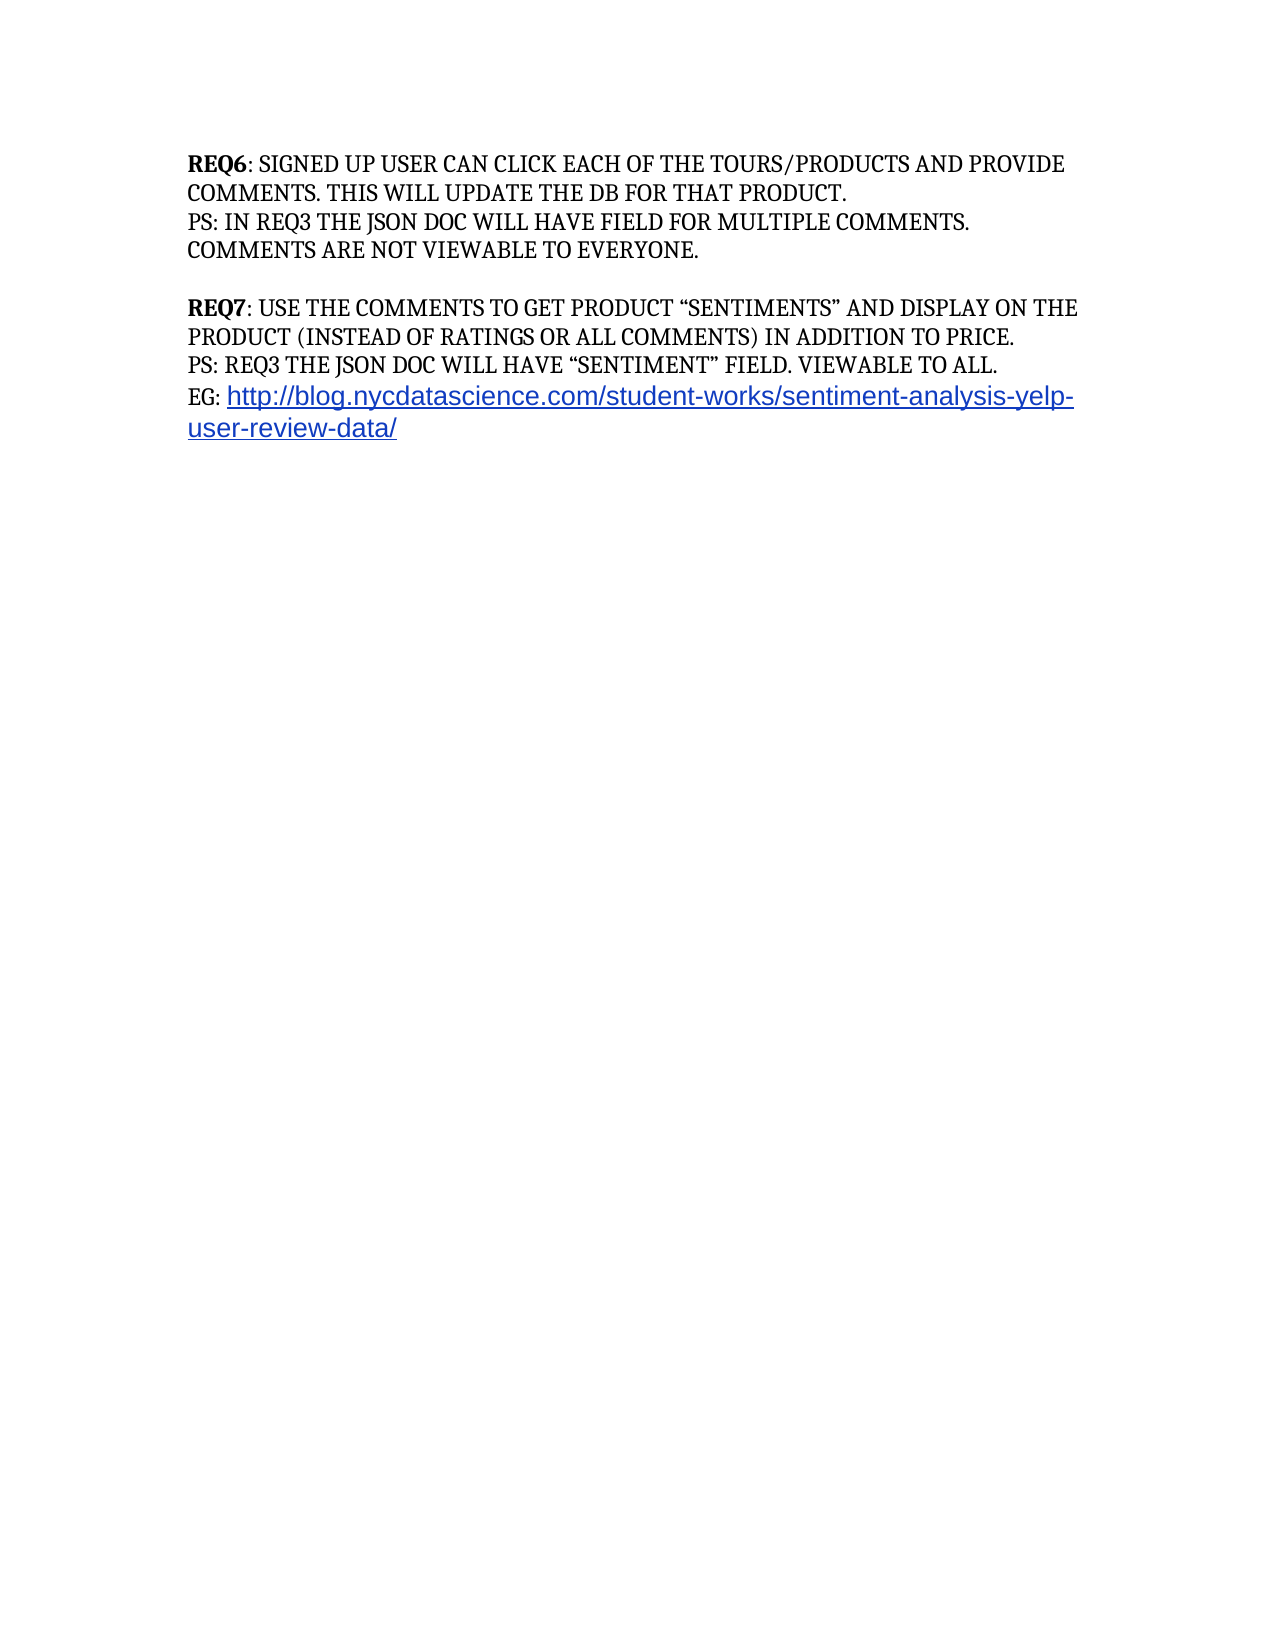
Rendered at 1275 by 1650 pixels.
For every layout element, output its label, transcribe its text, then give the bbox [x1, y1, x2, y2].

text REQ7: USE THE COMMENTS TO GET PRODUCT “SENTIMENTS” AND DISPLAY ON THE PRODUCT (INSTEAD OF RATINGS OR ALL COMMENTS) IN ADDITION TO PRICE. [187, 294, 1087, 351]
text PS: REQ3 THE JSON DOC WILL HAVE “SENTIMENT” FIELD. VIEWABLE TO ALL. [187, 351, 1087, 380]
text PS: IN REQ3 THE JSON DOC WILL HAVE FIELD FOR MULTIPLE COMMENTS. COMMENTS ARE NOT VIEWABLE TO EVERYONE. [187, 207, 1087, 265]
text EG: http://blog.nycdatascience.com/student-works/sentiment-analysis-yelp-user-review-data/ [187, 380, 1087, 443]
text REQ6: SIGNED UP USER CAN CLICK EACH OF THE TOURS/PRODUCTS AND PROVIDE COMMENTS. THIS WILL UPDATE THE DB FOR THAT PRODUCT. [187, 150, 1087, 207]
